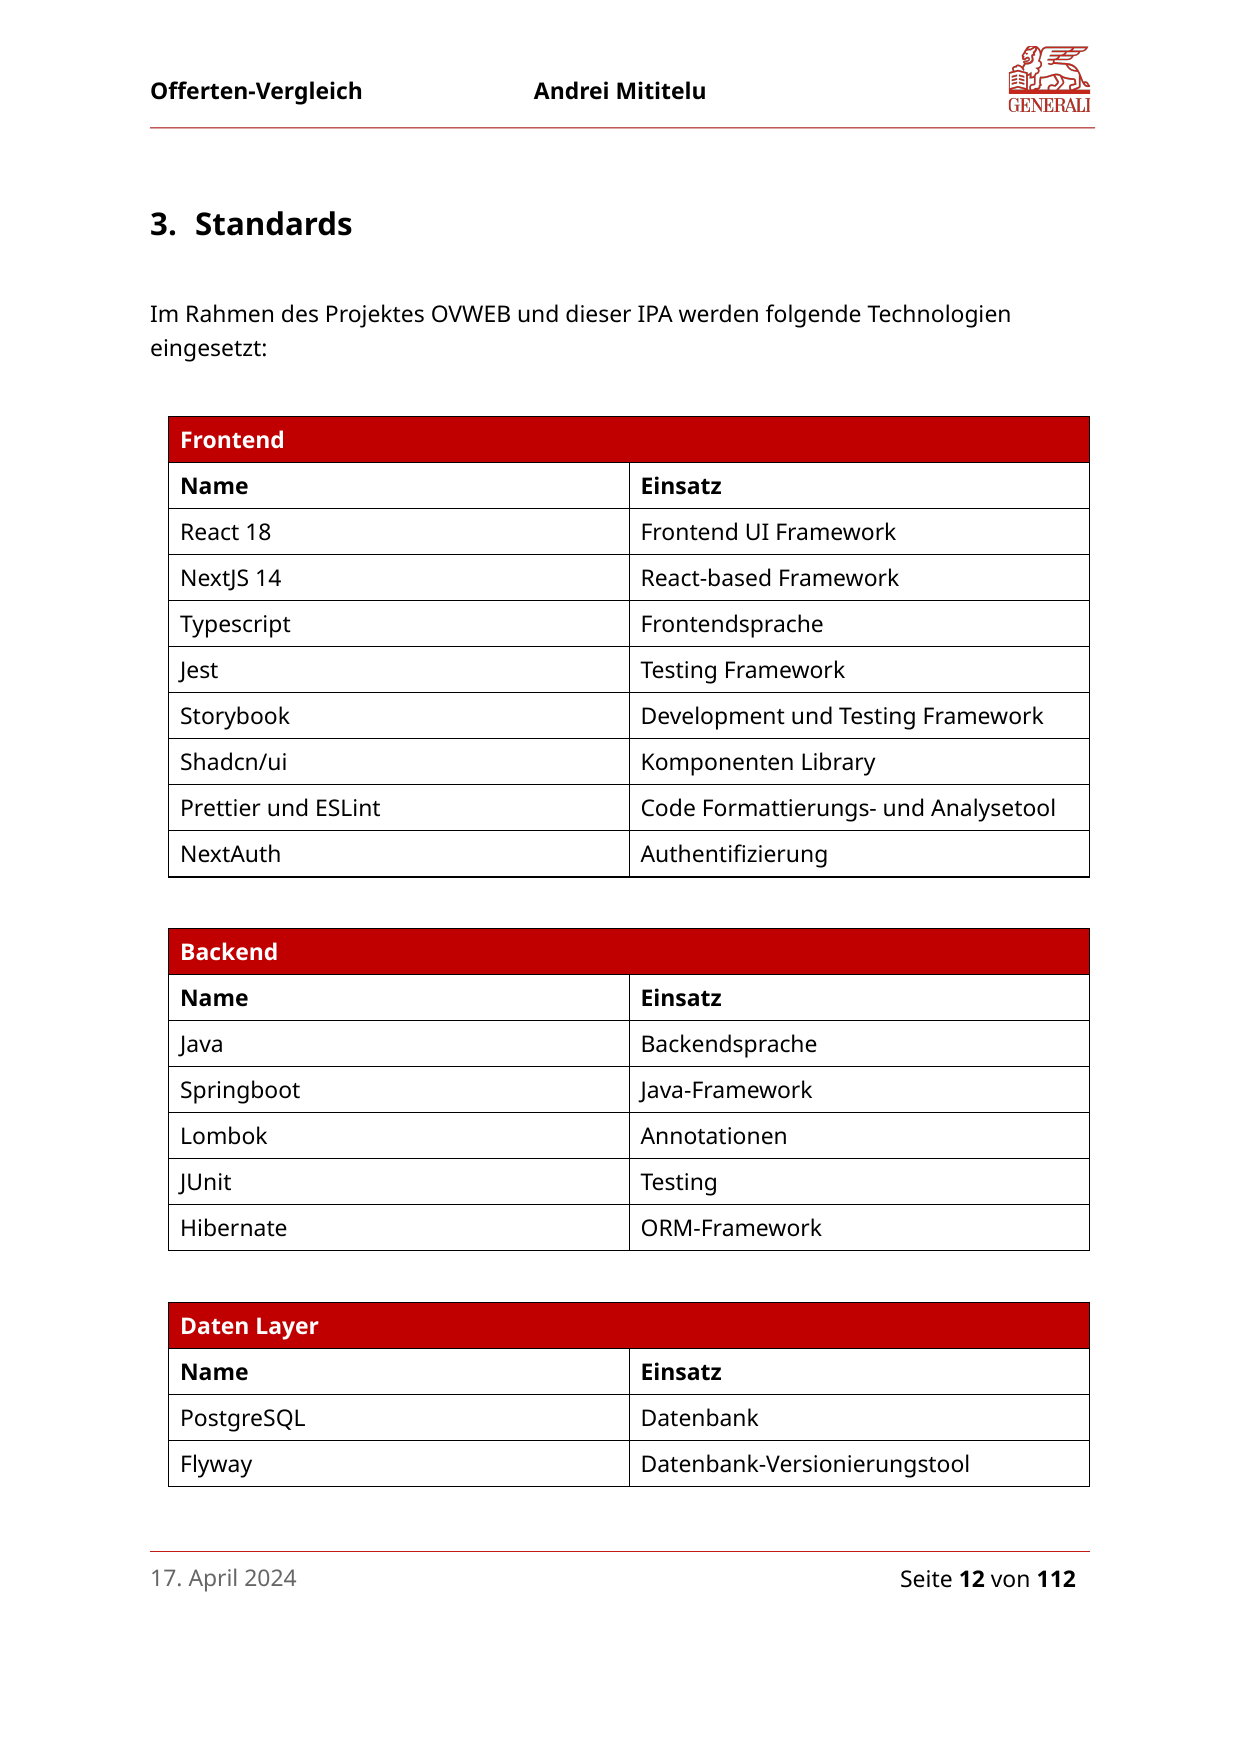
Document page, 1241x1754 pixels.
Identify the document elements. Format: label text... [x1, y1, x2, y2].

table_cell Java-Framework [630, 1067, 1089, 1112]
table_cell NextAuth [169, 831, 629, 876]
table_cell Name [169, 1349, 629, 1394]
table_cell Shadcn/ui [169, 739, 629, 784]
table_cell Datenbank-Versionierungstool [630, 1441, 1089, 1486]
table_cell PostgreSQL [169, 1395, 629, 1440]
table_cell Flyway [169, 1441, 629, 1486]
table_cell Frontend UI Framework [630, 509, 1089, 554]
table_cell React-based Framework [630, 555, 1089, 600]
table_cell Hibernate [169, 1205, 629, 1250]
table_cell Jest [169, 647, 629, 692]
table_cell JUnit [169, 1159, 629, 1204]
table_cell Code Formattierungs- und Analysetool [630, 785, 1089, 830]
subtitle Standards [150, 202, 1090, 244]
table_cell ORM-Framework [630, 1205, 1089, 1250]
table_cell Frontendsprache [630, 601, 1089, 646]
table_cell Springboot [169, 1067, 629, 1112]
table_cell Lombok [169, 1113, 629, 1158]
table_header Daten Layer [169, 1303, 1089, 1348]
table_cell Typescript [169, 601, 629, 646]
text Im Rahmen des Projektes OVWEB und dieser IPA werden folgende Technologien eingesetzt: [150, 264, 1090, 397]
table_cell Testing Framework [630, 647, 1089, 692]
table_cell Java [169, 1021, 629, 1066]
table_cell Datenbank [630, 1395, 1089, 1440]
table_cell Name [169, 975, 629, 1020]
table_cell Prettier und ESLint [169, 785, 629, 830]
table_cell NextJS 14 [169, 555, 629, 600]
table_cell Einsatz [630, 975, 1089, 1020]
table_cell React 18 [169, 509, 629, 554]
table_cell Backendsprache [630, 1021, 1089, 1066]
table_header Backend [169, 929, 1089, 974]
table_cell Komponenten Library [630, 739, 1089, 784]
table_cell Name [169, 463, 629, 508]
table_cell Annotationen [630, 1113, 1089, 1158]
table_cell Development und Testing Framework [630, 693, 1089, 738]
table_cell Einsatz [630, 463, 1089, 508]
table_cell Authentifizierung [630, 831, 1089, 876]
table_cell Einsatz [630, 1349, 1089, 1394]
picture [1008, 46, 1091, 112]
table_cell Storybook [169, 693, 629, 738]
table_header Frontend [169, 417, 1089, 462]
table_cell Testing [630, 1159, 1089, 1204]
